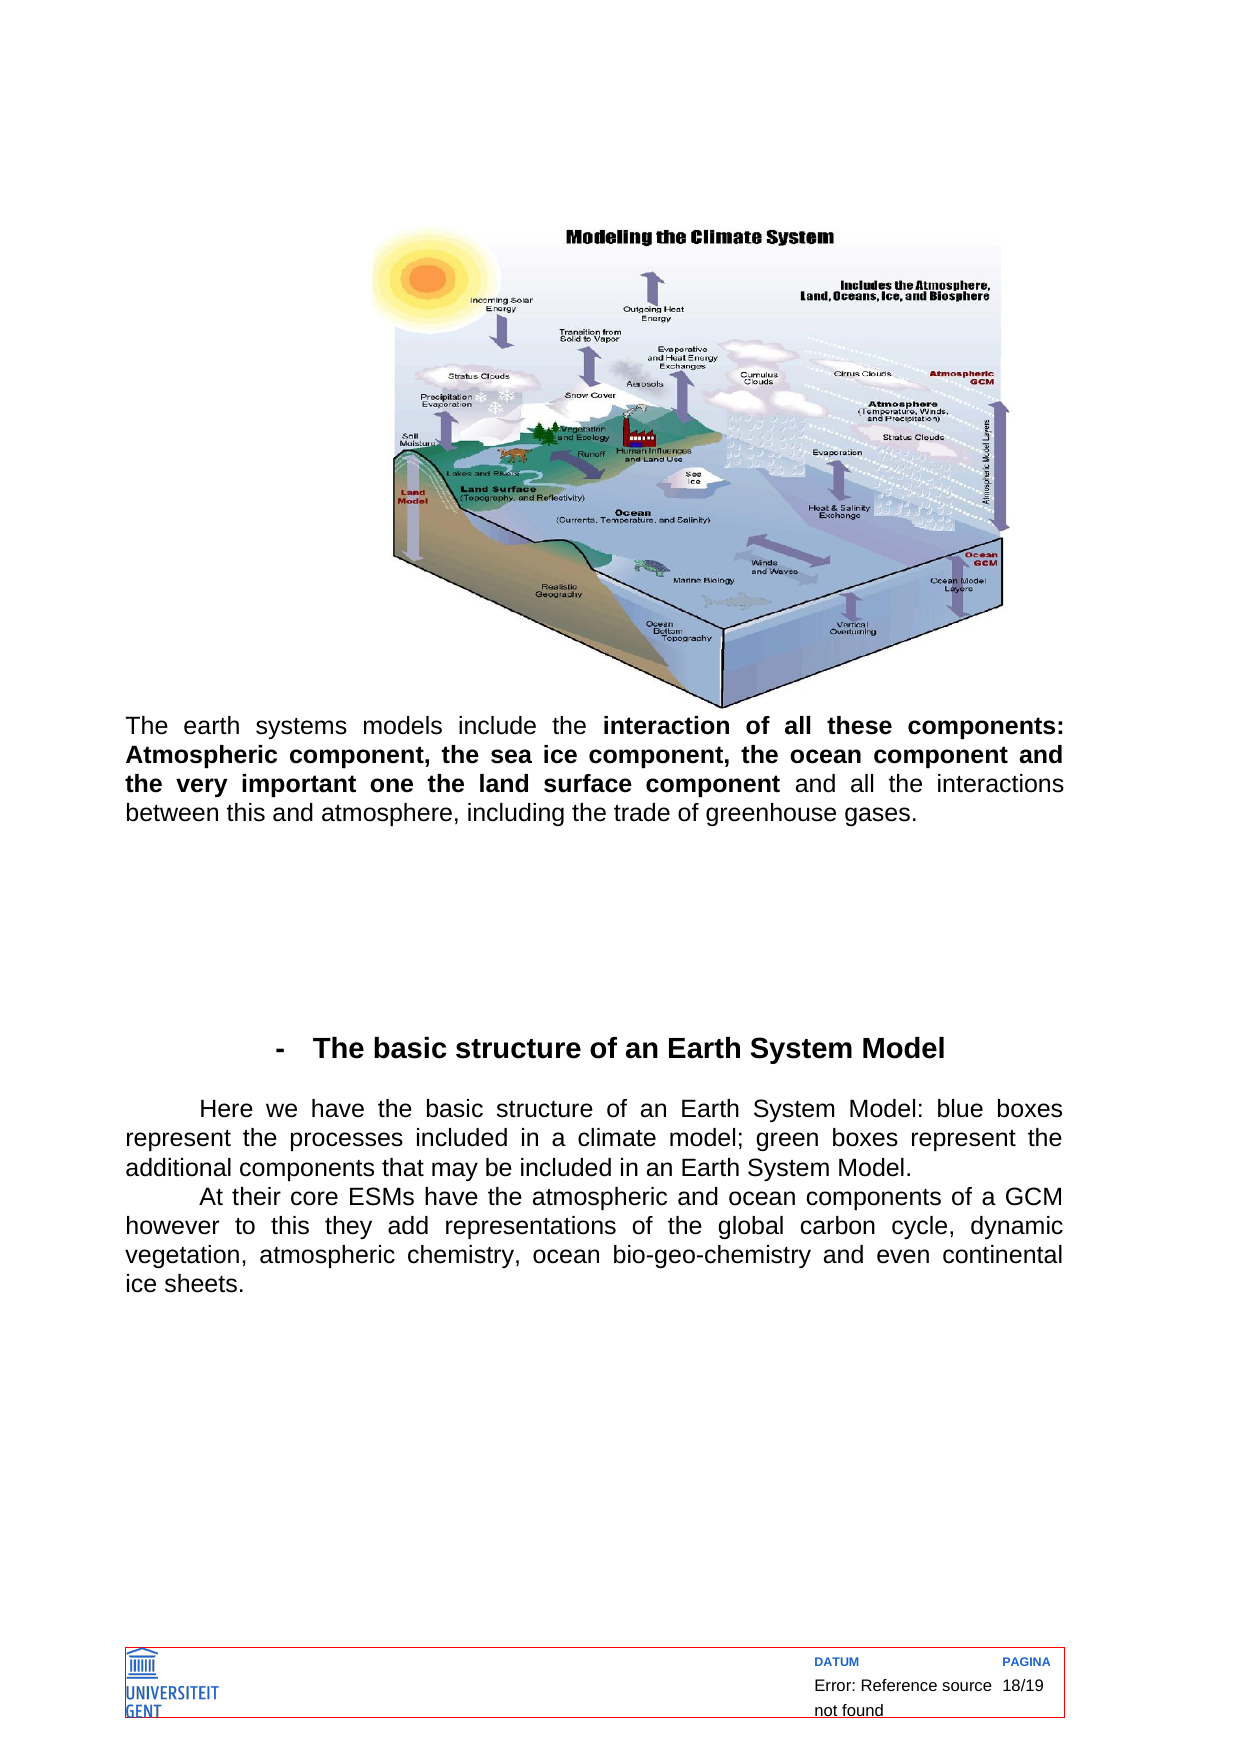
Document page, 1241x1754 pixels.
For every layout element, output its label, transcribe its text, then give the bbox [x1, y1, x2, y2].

text The earth systems models include the interaction of all these components: Atmospheric component, the sea ice component, the ocean component and the very important one the land surface component and all the interactions between this and atmosphere, including the trade of greenhouse gases. [125, 710, 1065, 827]
text Here we have the basic structure of an Earth System Model: blue boxes represent the processes included in a climate model; green boxes represent the additional components that may be included in an Earth System Model. [125, 1094, 1065, 1181]
picture [95, 1623, 252, 1749]
text At their core ESMs have the atmospheric and ocean components of a GCM however to this they add representations of the global carbon cycle, dynamic vegetation, atmospheric chemistry, ocean bio-geo-chemistry and even continental ice sheets. [125, 1181, 1065, 1298]
list The basic structure of an Earth System Model [275, 1031, 1065, 1065]
picture [368, 224, 1010, 711]
